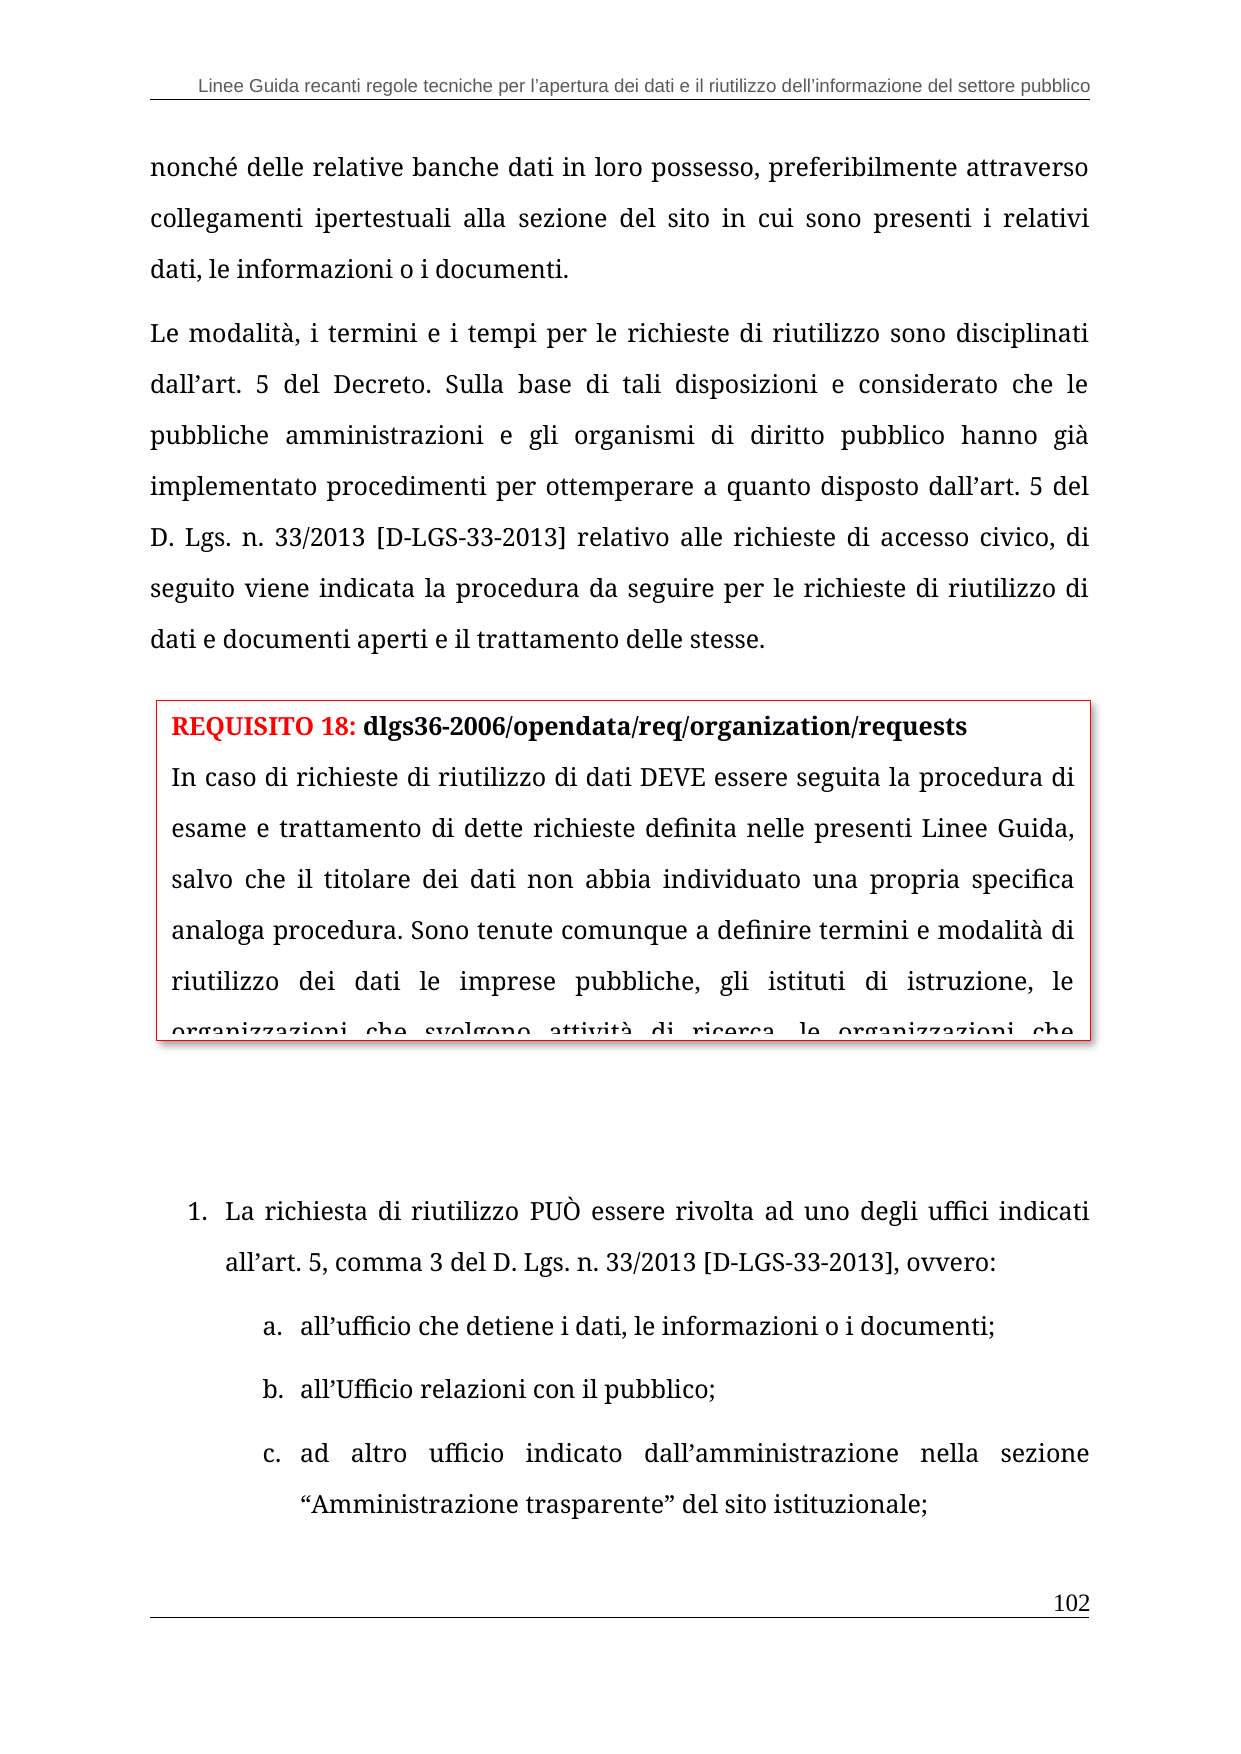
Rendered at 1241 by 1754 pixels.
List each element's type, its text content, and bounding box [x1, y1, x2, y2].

text Le modalità, i termini e i tempi per le richieste di riutilizzo sono disciplinati dall’art. 5 del Decreto. Sulla base di tali disposizioni e considerato che le pubbliche amministrazioni e gli organismi di diritto pubblico hanno già implementato procedimenti per ottemperare a quanto disposto dall’art. 5 del D. Lgs. n. 33/2013 [D-LGS-33-2013] relativo alle richieste di accesso civico, di seguito viene indicata la procedura da seguire per le richieste di riutilizzo di dati e documenti aperti e il trattamento delle stesse. [150, 316, 1090, 656]
list all’Ufficio relazioni con il pubblico; [262, 1372, 1090, 1406]
list all’ufficio che detiene i dati, le informazioni o i documenti; [262, 1308, 1090, 1342]
list ad altro ufficio indicato dall’amministrazione nella sezione “Amministrazione trasparente” del sito istituzionale; [262, 1435, 1090, 1521]
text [150, 150, 1090, 286]
list La richiesta di riutilizzo può essere rivolta ad uno degli uffici indicati all’art. 5, comma 3 del D. Lgs. n. 33/2013 [D-LGS-33-2013], ovvero: [187, 1194, 1090, 1279]
